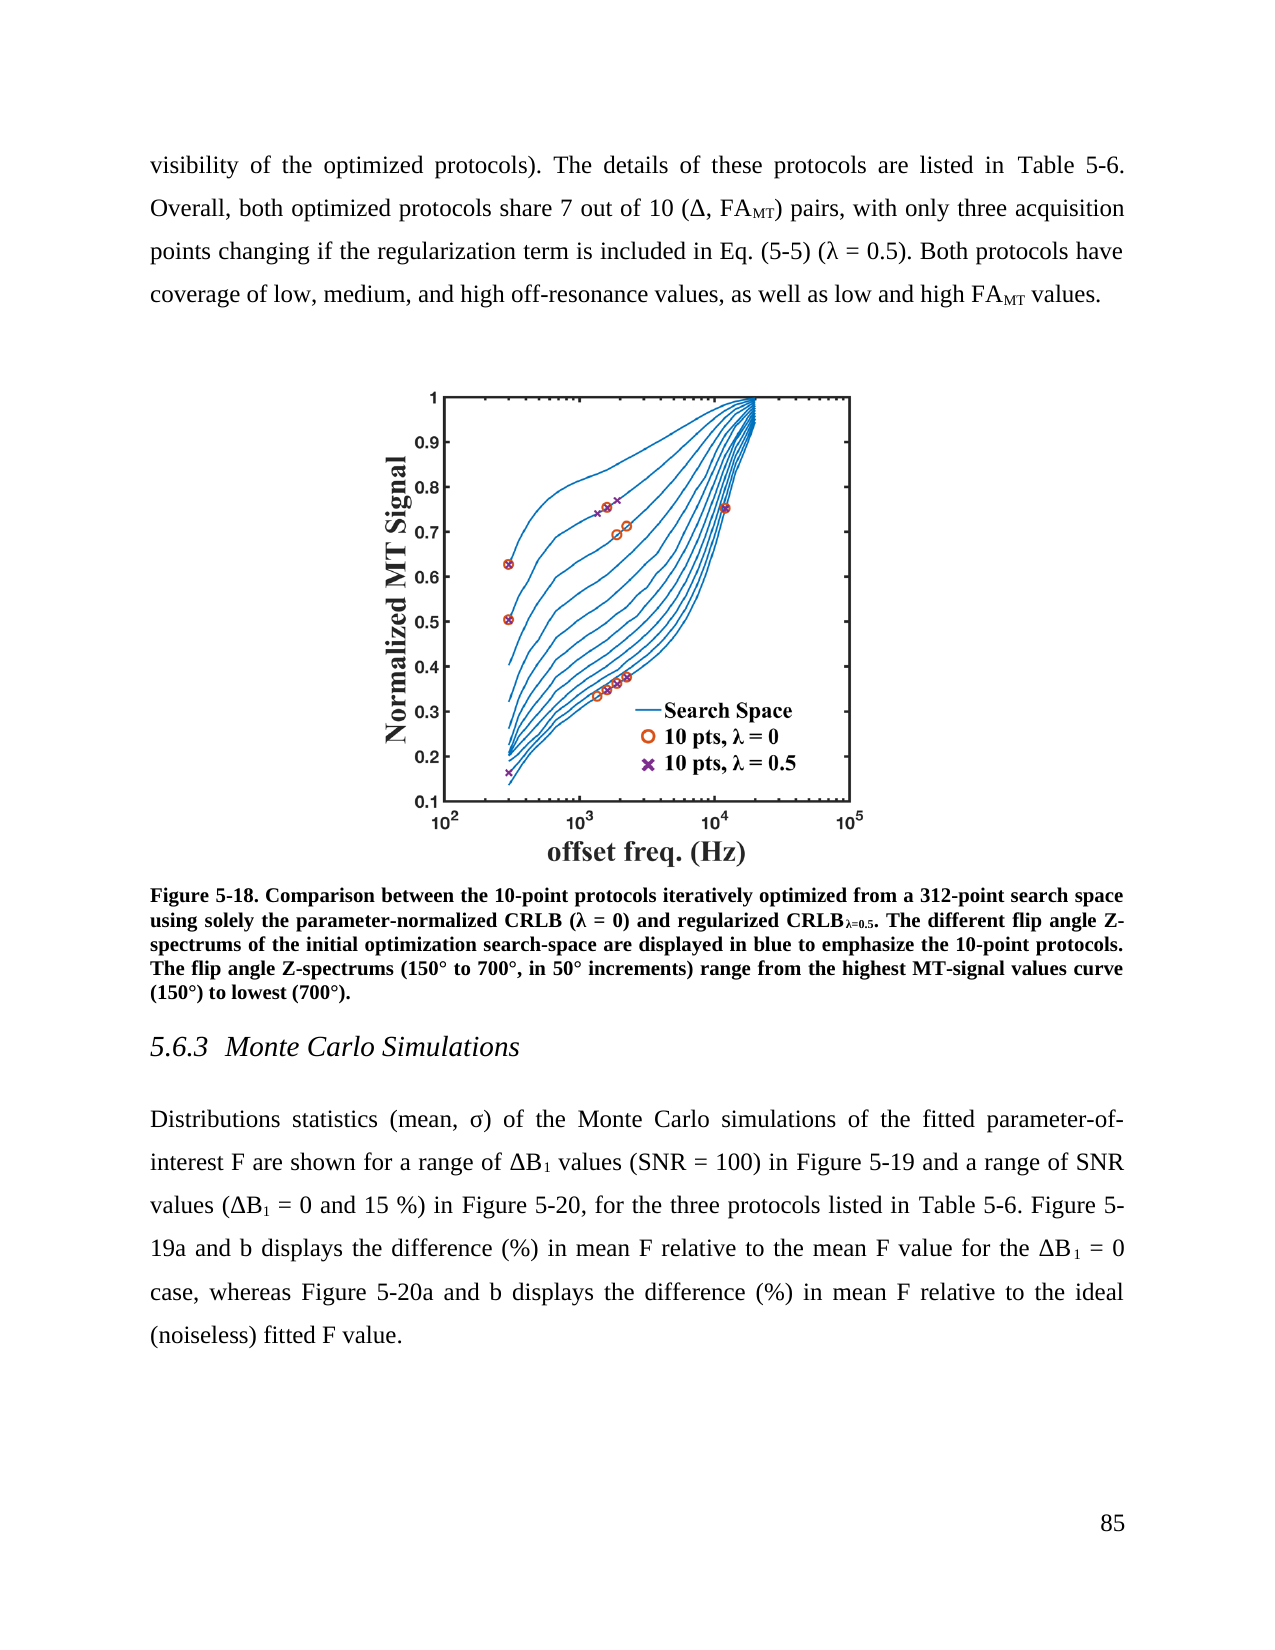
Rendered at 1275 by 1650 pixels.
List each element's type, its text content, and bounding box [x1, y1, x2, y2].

picture [376, 347, 899, 869]
subtitle Monte Carlo Simulations [150, 1029, 1125, 1062]
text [150, 150, 1125, 308]
